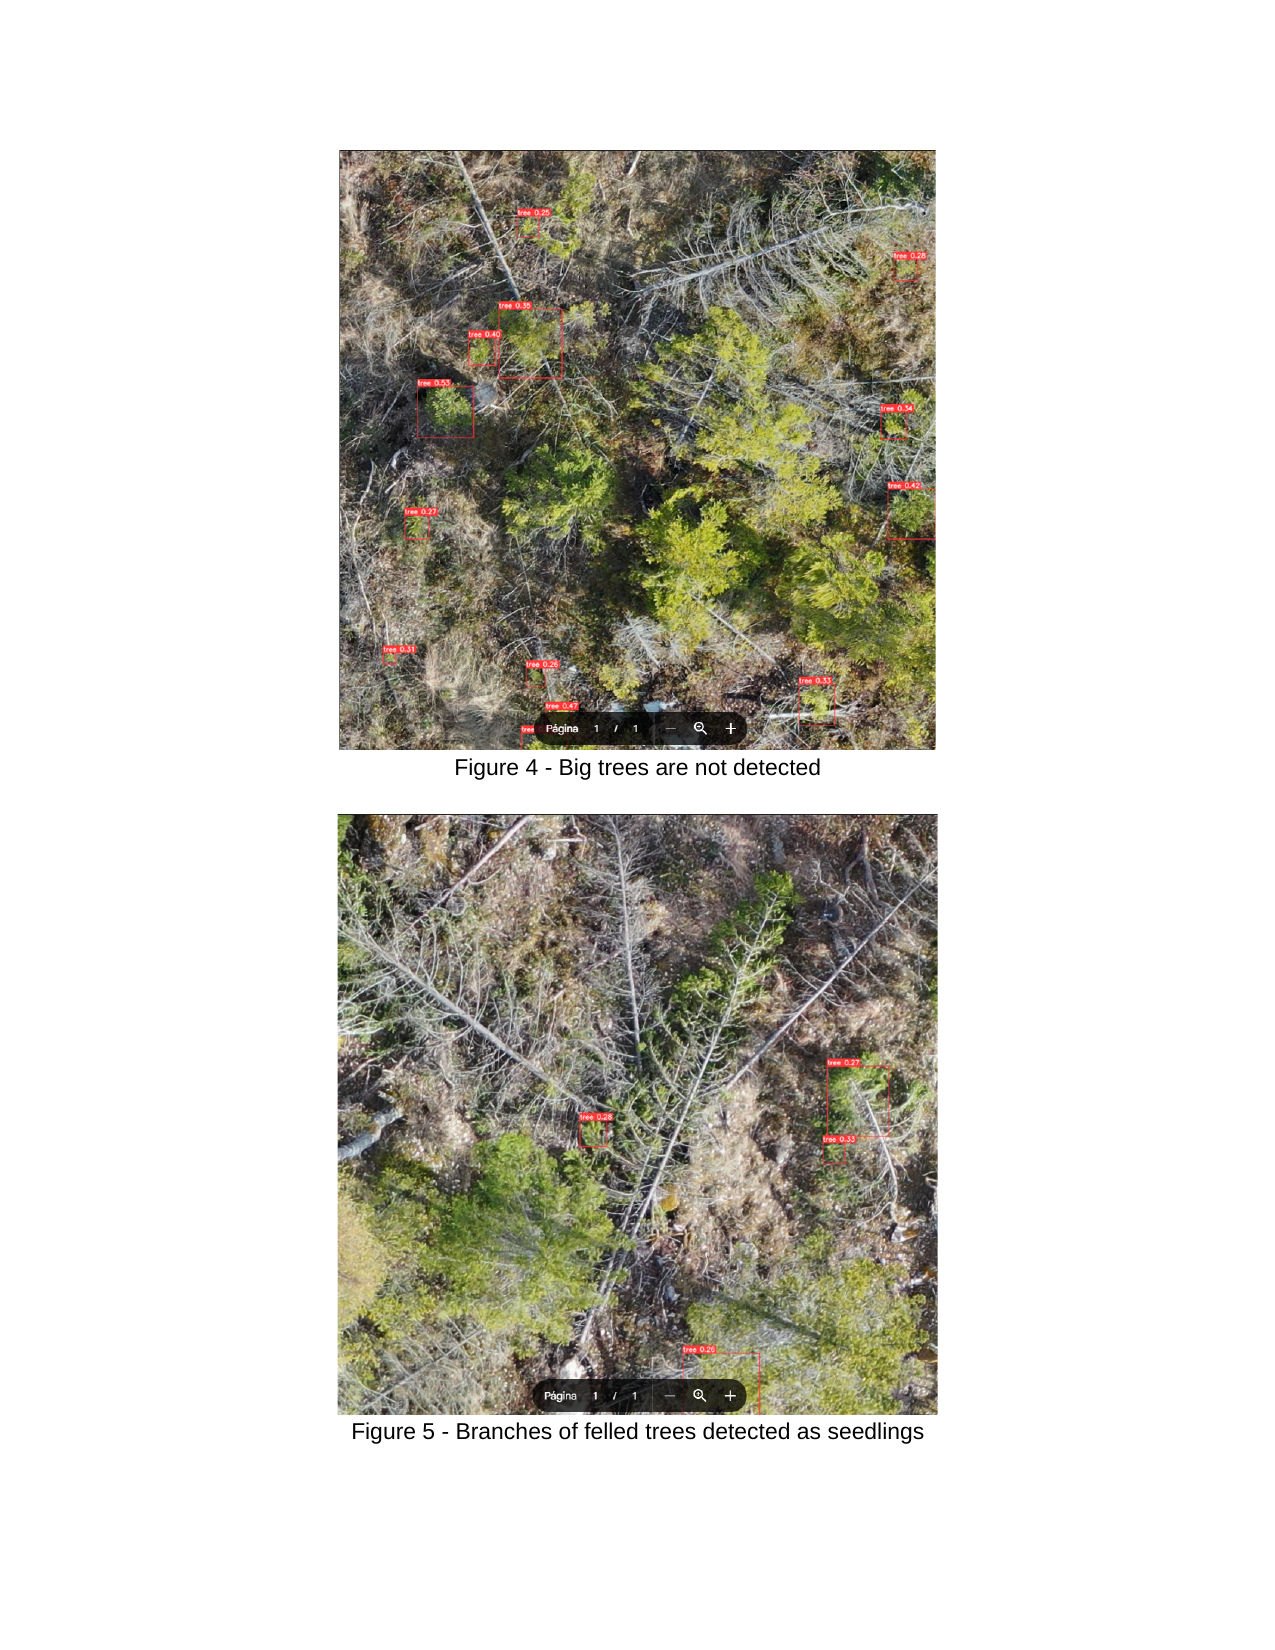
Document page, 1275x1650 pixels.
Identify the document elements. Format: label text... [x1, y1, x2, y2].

text Figure 4 - Big trees are not detected [150, 754, 1125, 780]
picture [337, 814, 938, 1415]
picture [339, 150, 936, 750]
text Figure 5 - Branches of felled trees detected as seedlings [150, 1418, 1125, 1444]
